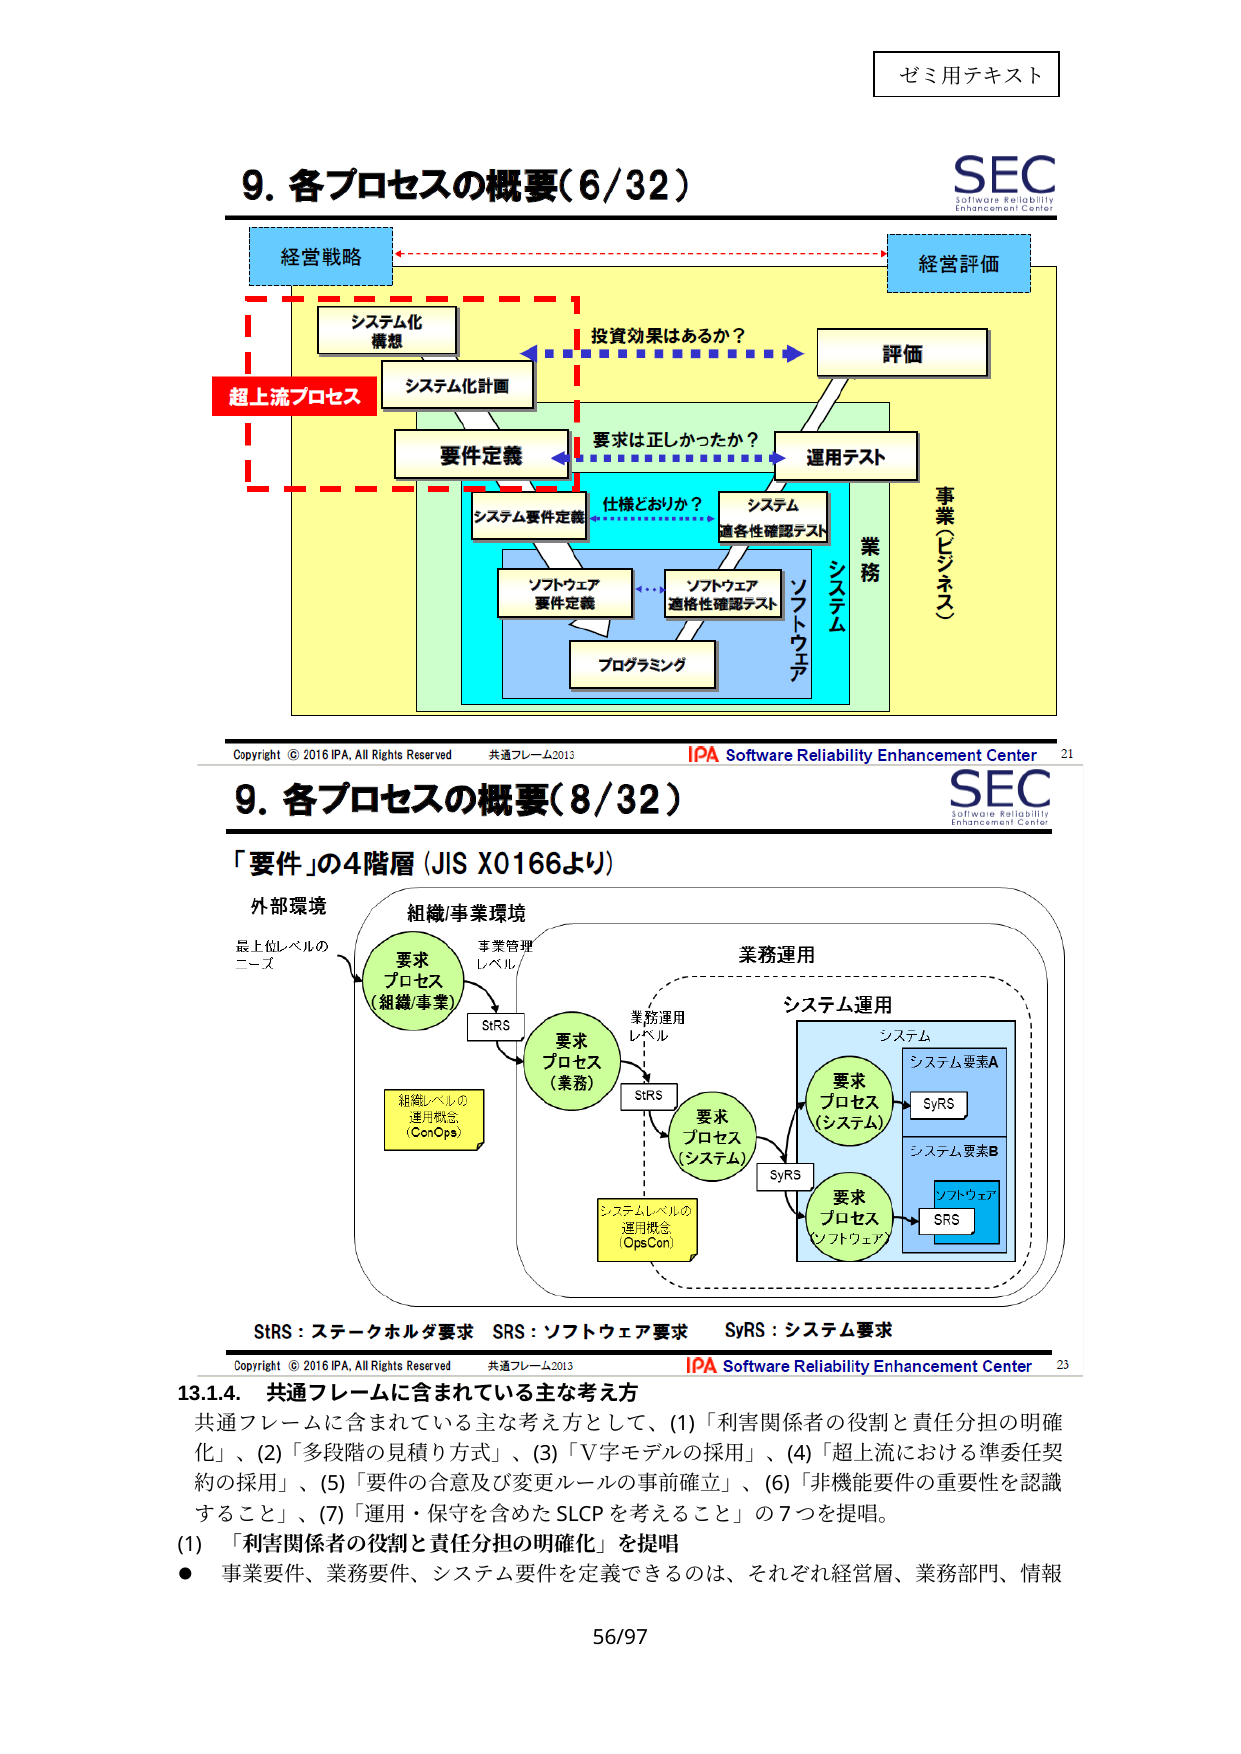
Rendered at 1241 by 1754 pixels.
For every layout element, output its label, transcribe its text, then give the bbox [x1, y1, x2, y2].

subtitle 「利害関係者の役割と責任分担の明確化」を提唱 [177, 1527, 1063, 1557]
picture [197, 147, 1084, 1377]
subtitle 共通フレームに含まれている主な考え方 [177, 1376, 1063, 1407]
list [177, 1557, 1063, 1587]
text 共通フレームに含まれている主な考え方として、(1)「利害関係者の役割と責任分担の明確化」、(2)「多段階の見積り方式」、(3)「Ｖ字モデルの採用」、(4)「超上流における準委任契約の採用」、(5)「要件の合意及び変更ルールの事前確立」、(6)「非機能要件の重要性を認識すること」、(7)「運用・保守を含めたSLCPを考えること」の7つを提唱。 [194, 1407, 1063, 1527]
